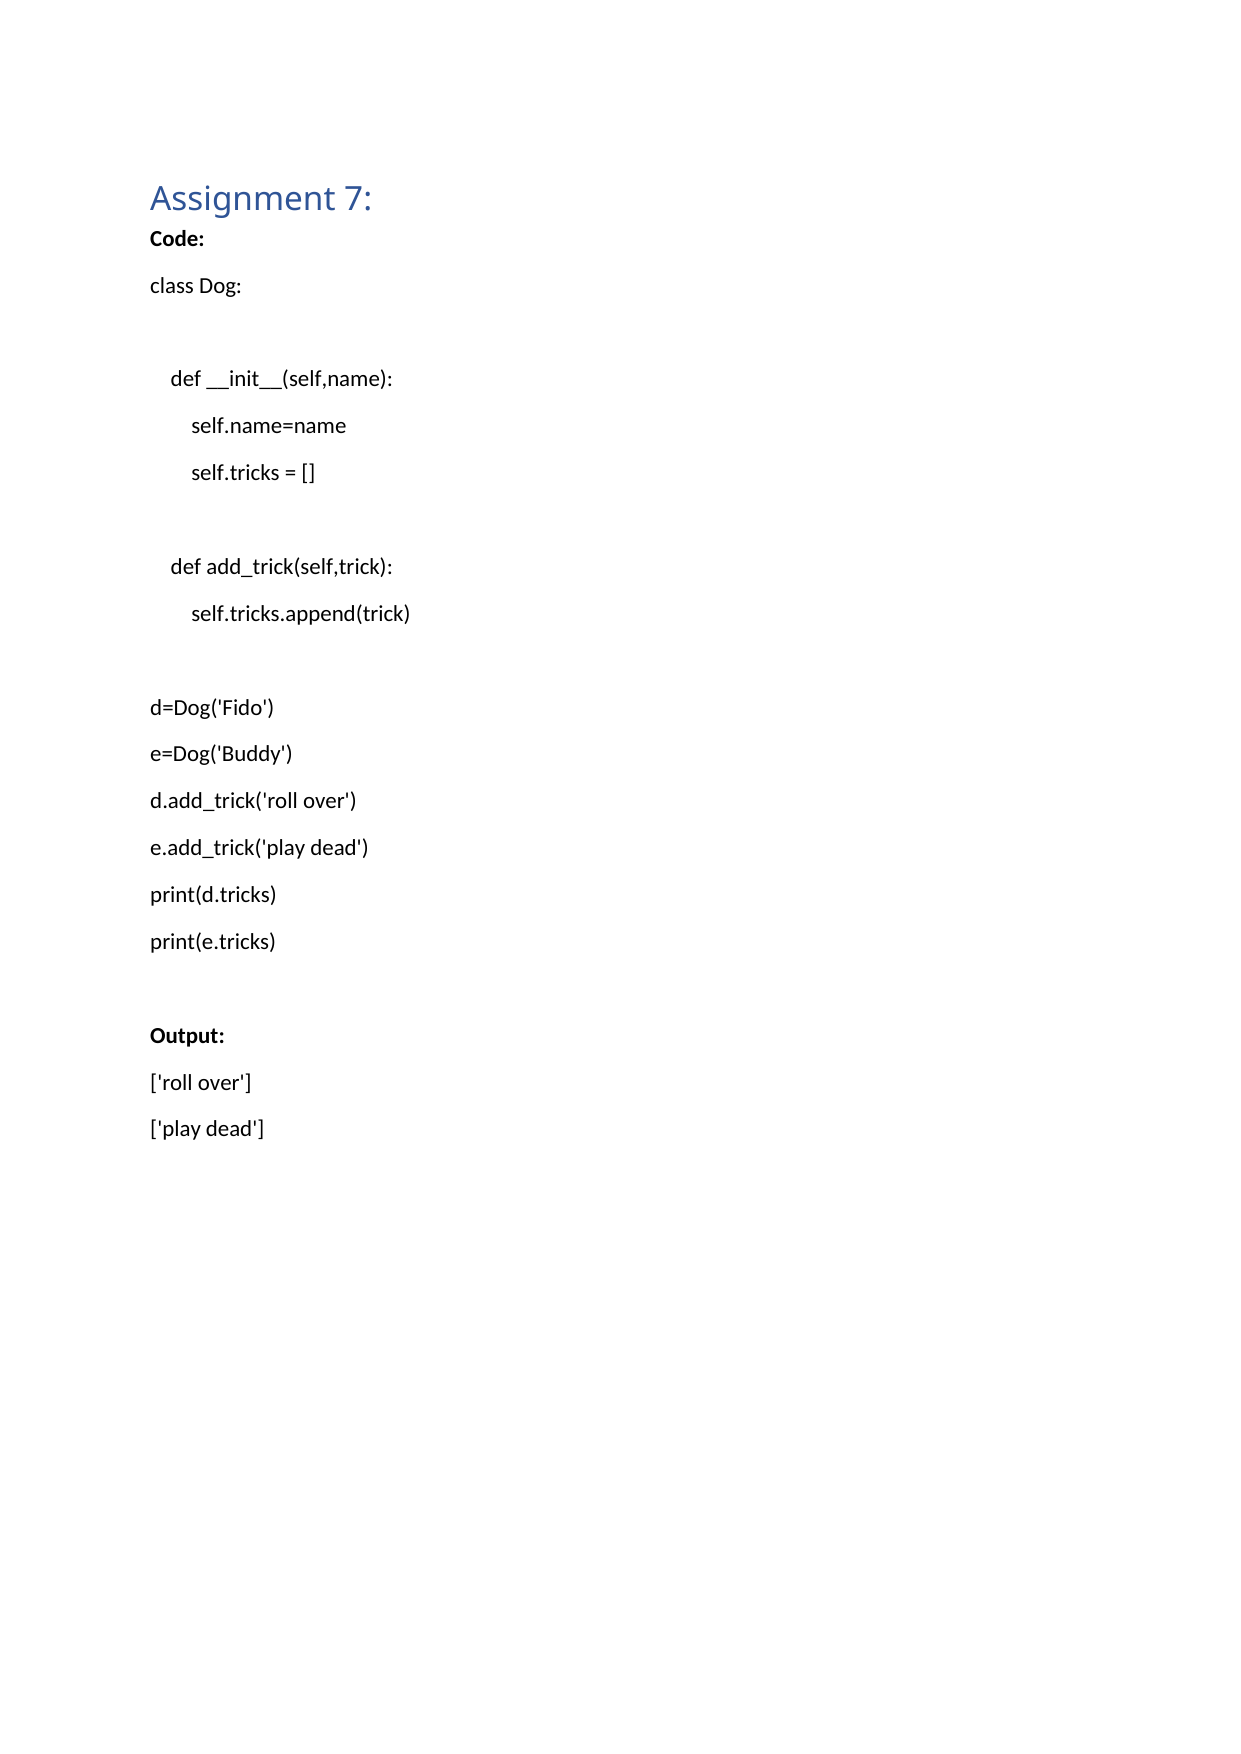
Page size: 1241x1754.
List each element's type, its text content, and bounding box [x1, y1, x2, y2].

text def add_trick(self,trick): [150, 552, 1090, 580]
text print(e.tricks) [150, 927, 1090, 955]
text self.tricks = [] [150, 458, 1090, 486]
text Code: [150, 224, 1090, 252]
text d.add_trick('roll over') [150, 786, 1090, 814]
text class Dog: [150, 271, 1090, 299]
text self.name=name [150, 411, 1090, 439]
text e=Dog('Buddy') [150, 739, 1090, 768]
text d=Dog('Fido') [150, 693, 1090, 721]
text self.tricks.append(trick) [150, 599, 1090, 627]
text ['play dead'] [150, 1114, 1090, 1143]
subtitle Assignment 7: [150, 175, 1090, 220]
text def __init__(self,name): [150, 364, 1090, 393]
text ['roll over'] [150, 1068, 1090, 1096]
text print(d.tricks) [150, 880, 1090, 908]
text Output: [150, 1021, 1090, 1049]
text e.add_trick('play dead') [150, 833, 1090, 861]
